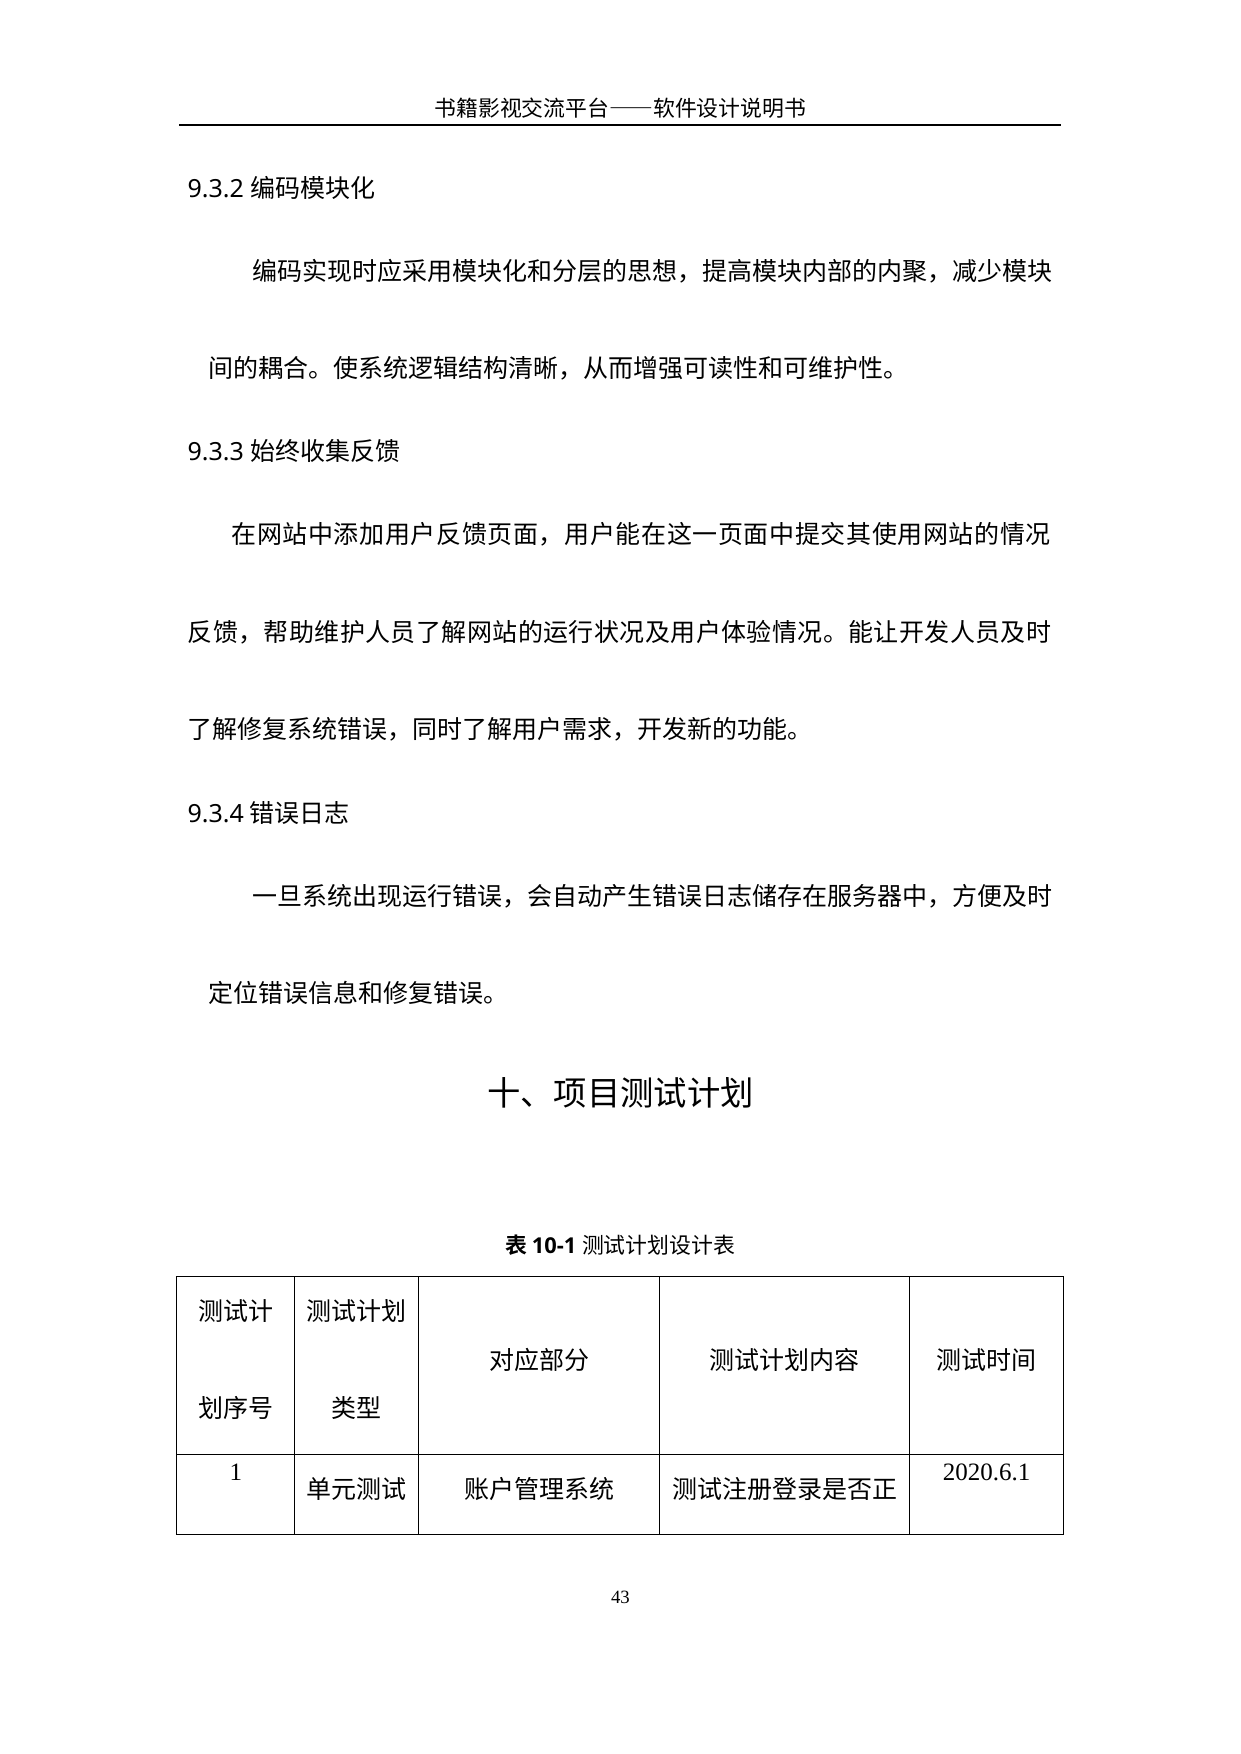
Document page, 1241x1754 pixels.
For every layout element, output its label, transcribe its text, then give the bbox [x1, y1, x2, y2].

table_header 测试计划内容 [660, 1277, 909, 1454]
subtitle 9.3.2 编码模块化 [187, 154, 1053, 219]
table_header 测试时间 [910, 1277, 1063, 1454]
table_cell 测试注册登录是否正常 [660, 1455, 909, 1534]
text 编码实现时应采用模块化和分层的思想，提高模块内部的内聚，减少模块间的耦合。使系统逻辑结构清晰，从而增强可读性和可维护性。 [208, 237, 1053, 399]
text 在网站中添加用户反馈页面，用户能在这一页面中提交其使用网站的情况反馈，帮助维护人员了解网站的运行状况及用户体验情况。能让开发人员及时了解修复系统错误，同时了解用户需求，开发新的功能。 [187, 501, 1053, 761]
table_header 测试计划类型 [295, 1277, 418, 1454]
subtitle 十、项目测试计划 [187, 1059, 1053, 1124]
table_header 对应部分 [419, 1277, 659, 1454]
subtitle 9.3.4错误日志 [187, 779, 1053, 844]
text 表10-1 测试计划设计表 [187, 1228, 1053, 1260]
table_cell 账户管理系统 [419, 1455, 659, 1534]
text 一旦系统出现运行错误，会自动产生错误日志储存在服务器中，方便及时定位错误信息和修复错误。 [208, 862, 1053, 1024]
table_cell 1 [177, 1455, 294, 1534]
table_header 测试计划序号 [177, 1277, 294, 1454]
table_cell 单元测试 [295, 1455, 418, 1534]
table_cell 2020.6.1 [910, 1455, 1063, 1534]
subtitle 9.3.3 始终收集反馈 [187, 417, 1053, 482]
